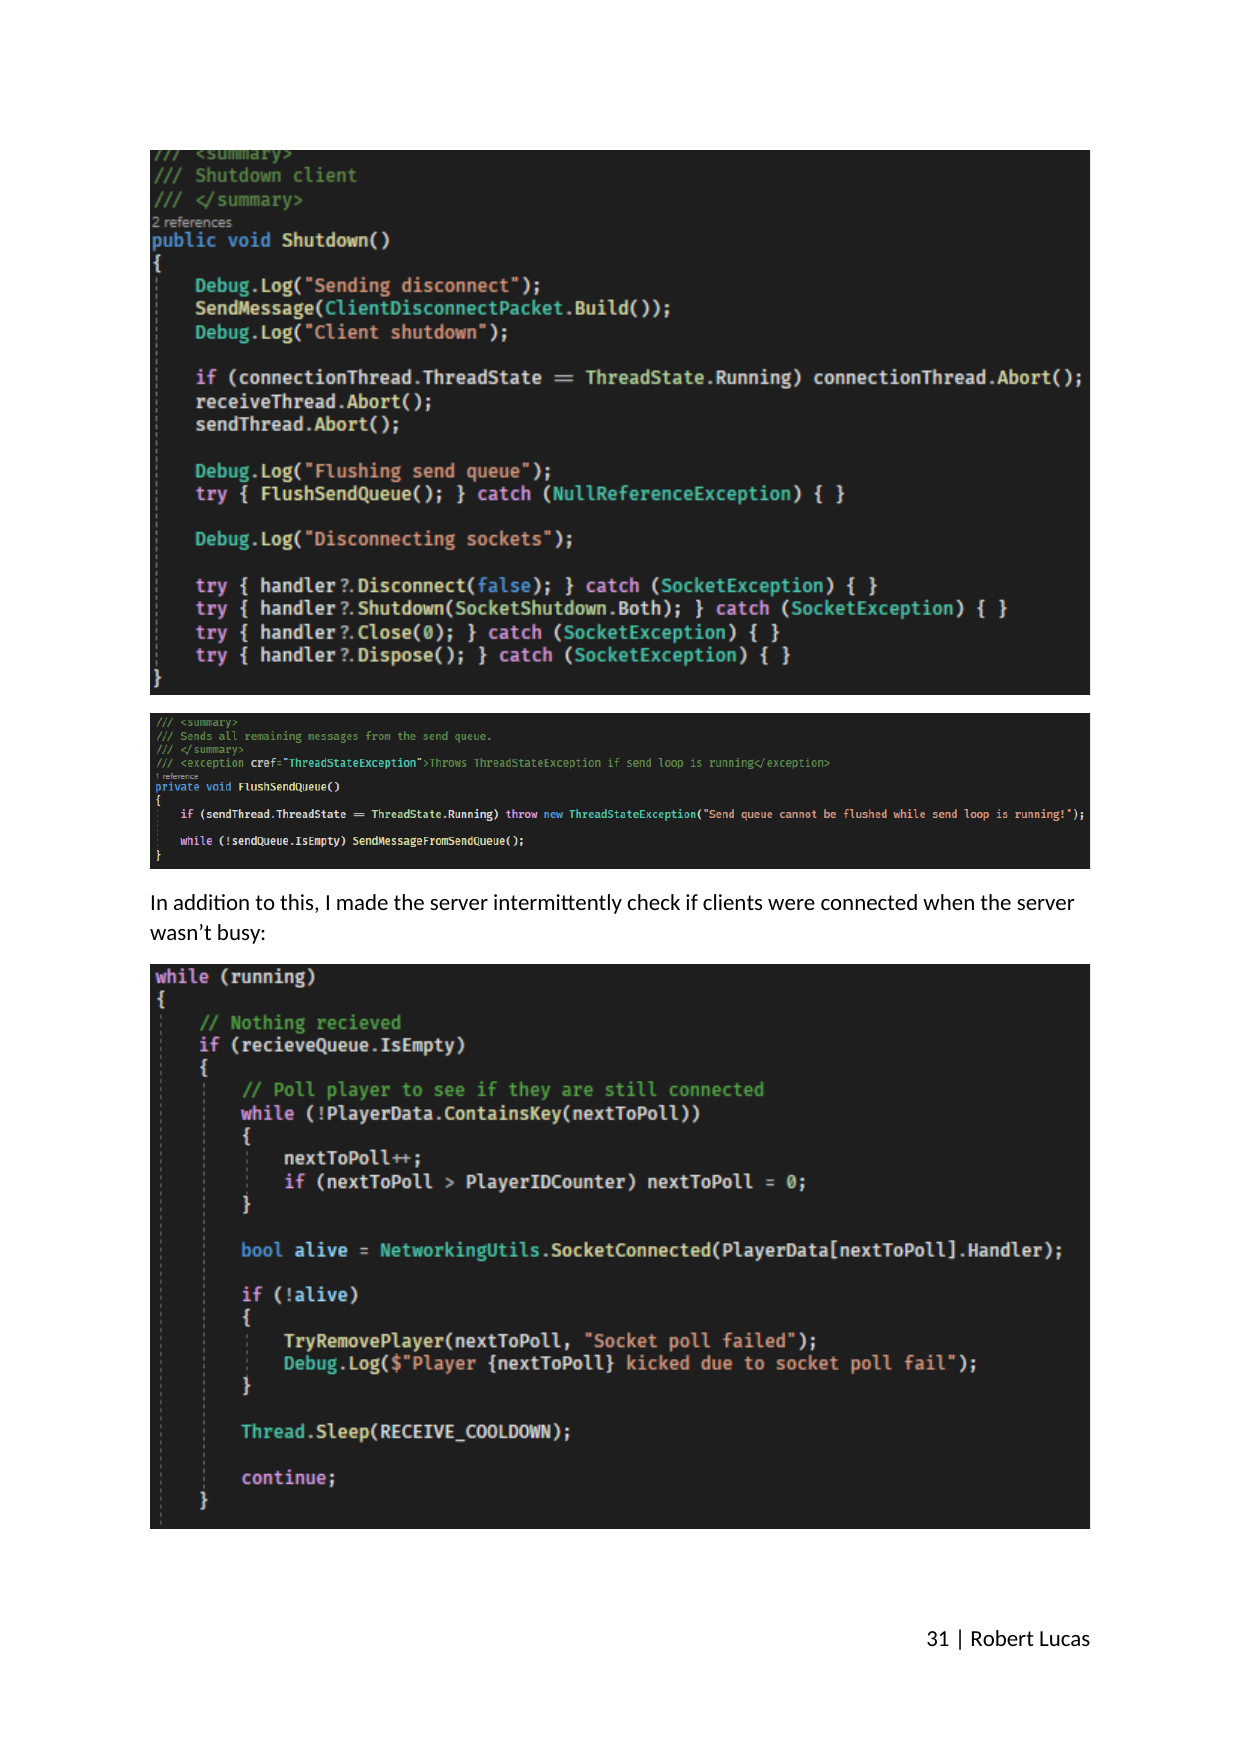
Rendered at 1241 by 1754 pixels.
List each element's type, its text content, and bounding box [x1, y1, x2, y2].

picture [150, 713, 1091, 869]
picture [150, 150, 1091, 695]
picture [150, 964, 1091, 1529]
text In addition to this, I made the server intermittently check if clients were connected when the server wasn’t busy: [150, 888, 1090, 946]
